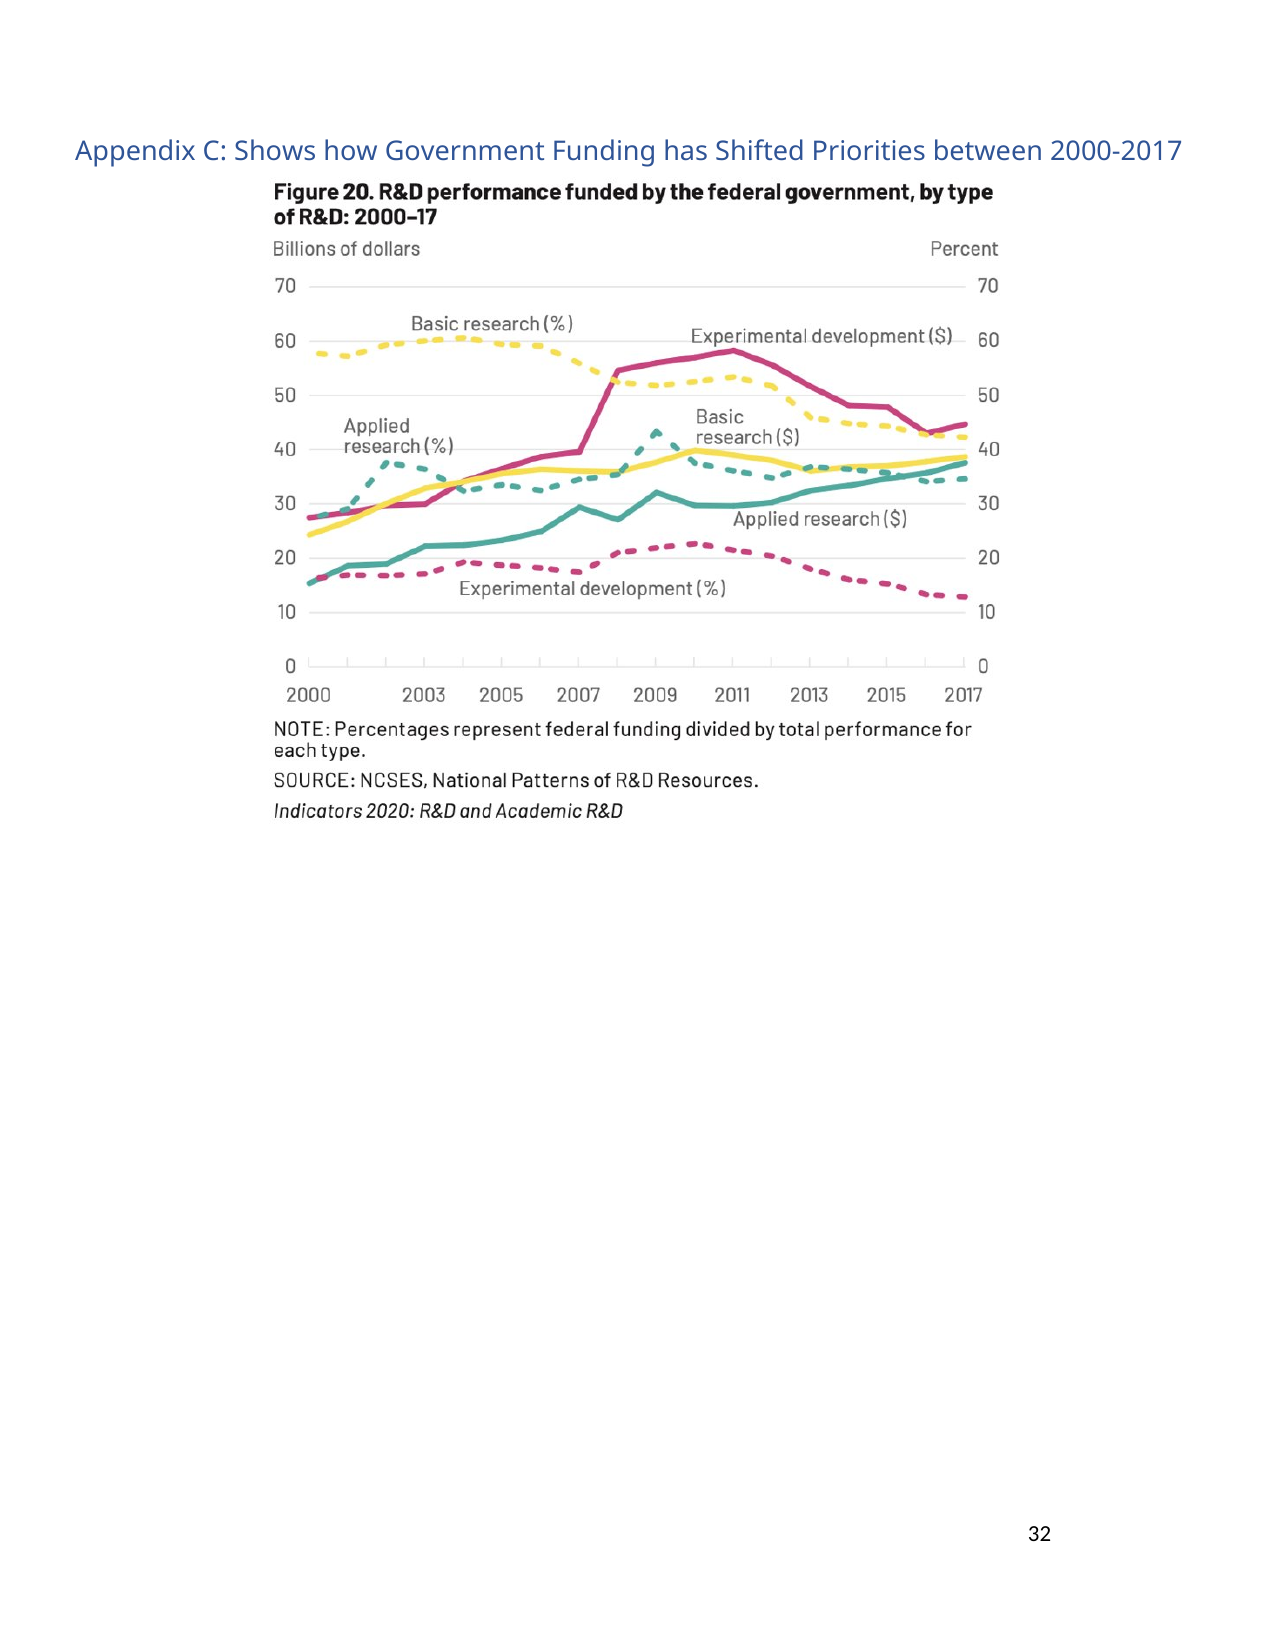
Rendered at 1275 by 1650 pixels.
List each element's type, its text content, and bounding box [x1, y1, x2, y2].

picture [262, 170, 1013, 827]
subtitle Appendix C: Shows how Government Funding has Shifted Priorities between 2000-2017 [75, 131, 1200, 168]
